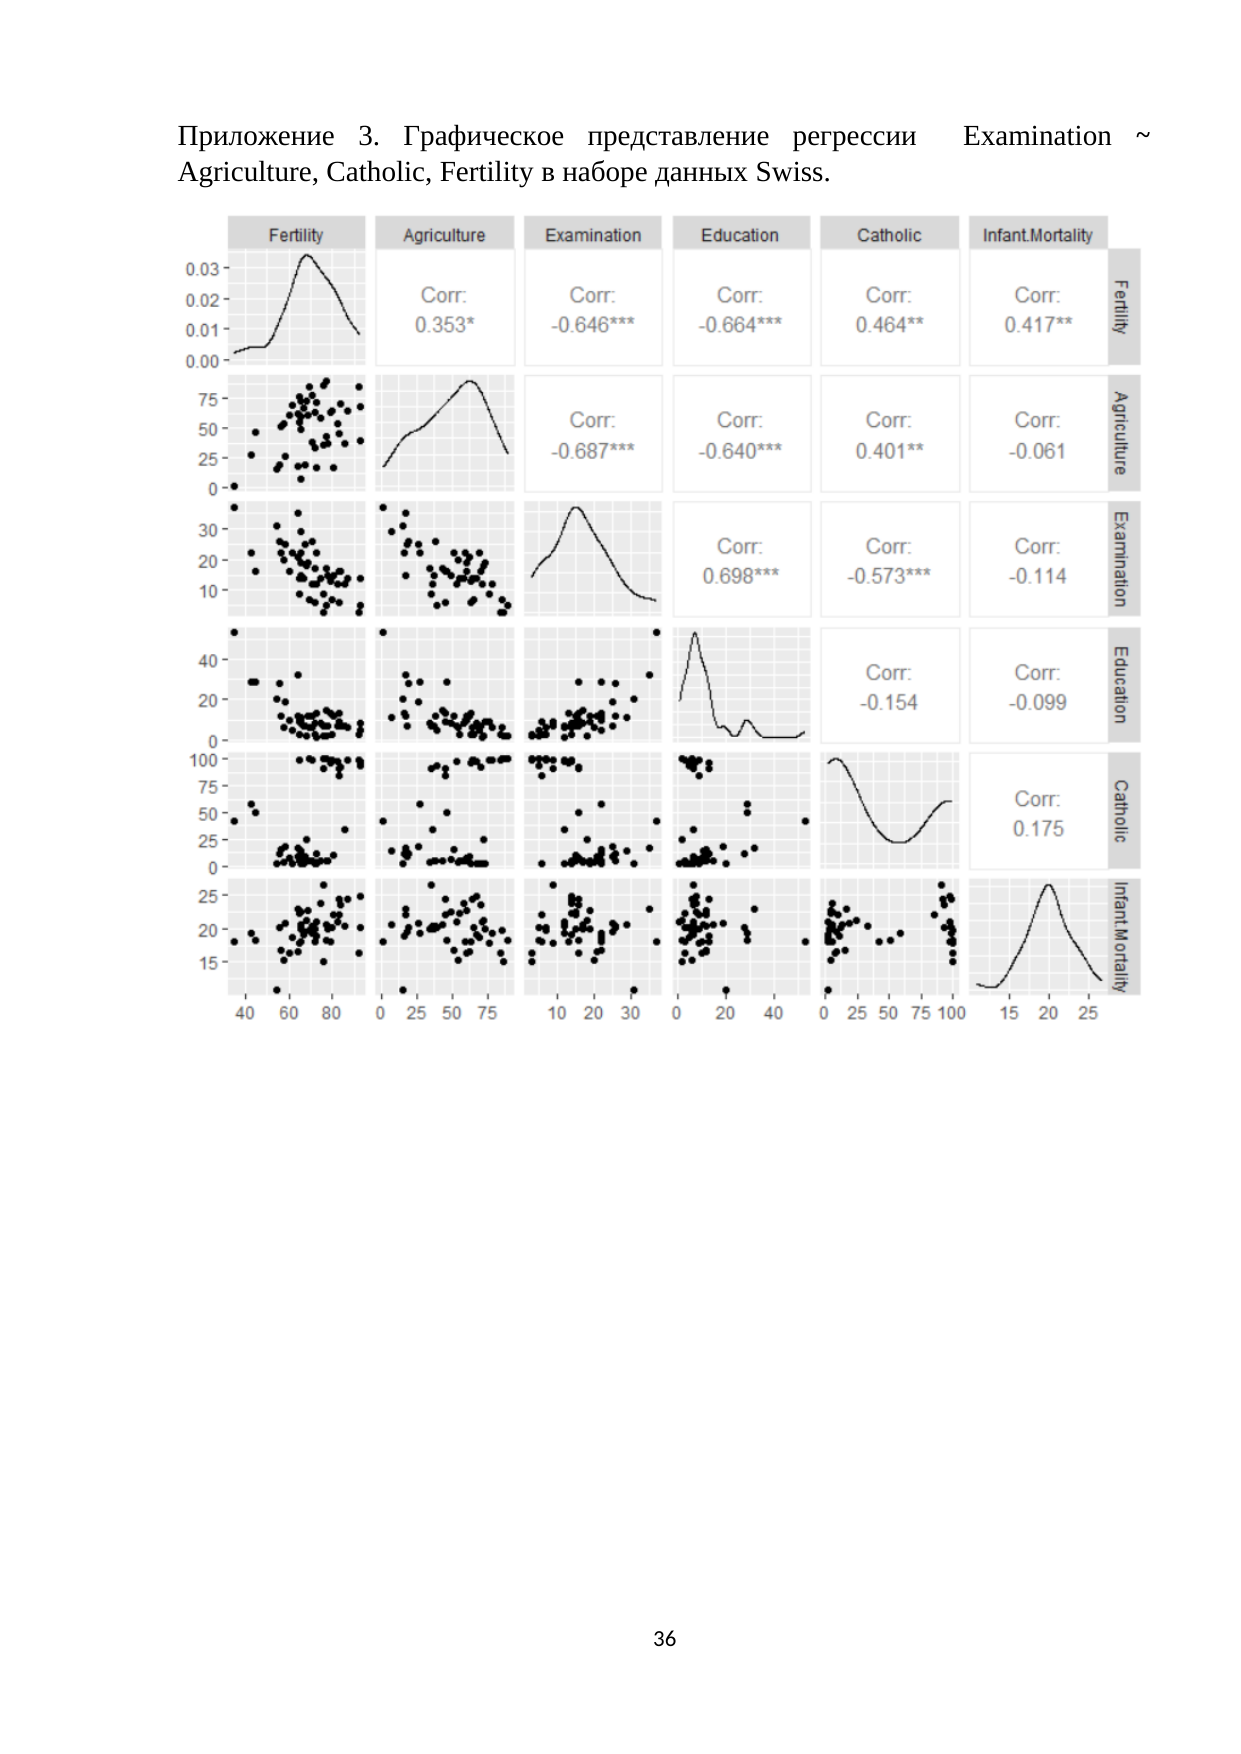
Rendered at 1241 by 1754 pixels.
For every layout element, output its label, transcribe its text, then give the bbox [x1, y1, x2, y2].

text Приложение 3. Графическое представление регрессии Examination ⁓ Agriculture, Catholic, Fertility в наборе данных Swiss. [177, 118, 1152, 188]
picture [177, 207, 1152, 1032]
